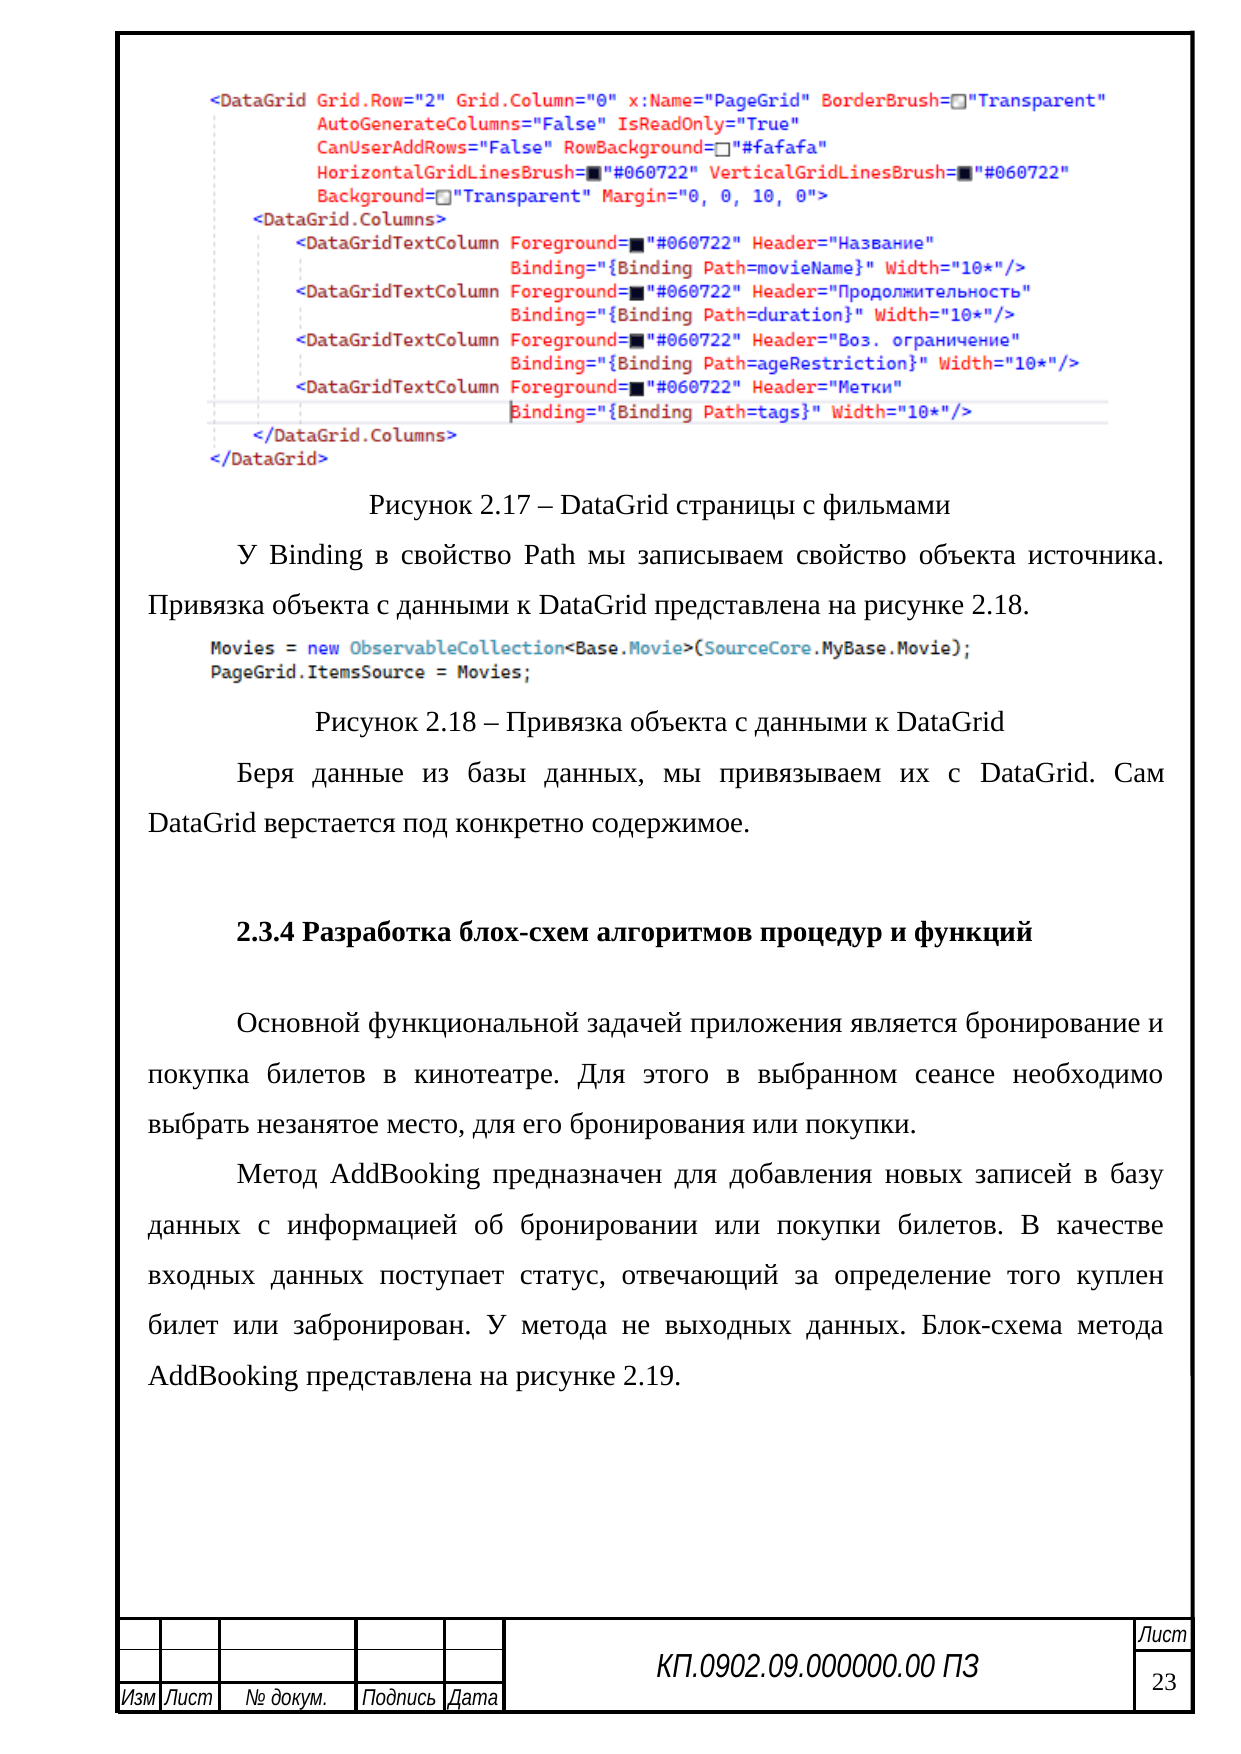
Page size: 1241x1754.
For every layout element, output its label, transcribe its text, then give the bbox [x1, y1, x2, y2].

text Рисунок 2.18 – Привязка объекта с данными к DataGrid [118, 704, 1194, 738]
picture [206, 637, 976, 688]
text Основной функциональной задачей приложения является бронирование и покупка билетов в кинотеатре. Для этого в выбранном сеансе необходимо выбрать незанятое место, для его бронирования или покупки. [148, 1006, 1164, 1140]
text 2.3.4 Разработка блох-схем алгоритмов процедур и функций [236, 914, 1164, 947]
text Метод AddBooking предназначен для добавления новых записей в базу данных с информацией об бронировании или покупки билетов. В качестве входных данных поступает статус, отвечающий за определение того куплен билет или забронирован. У метода не выходных данных. Блок-схема метода AddBooking представлена на рисунке 2.19. [148, 1157, 1164, 1391]
text У Binding в свойство Path мы записываем свойство объекта источника. Привязка объекта с данными к DataGrid представлена на рисунке 2.18. [148, 537, 1164, 621]
text Беря данные из базы данных, мы привязываем их с DataGrid. Сам DataGrid верстается под конкретно содержимое. [148, 755, 1164, 839]
picture [206, 88, 1109, 470]
text Рисунок 2.17 – DataGrid страницы с фильмами [118, 487, 1194, 520]
